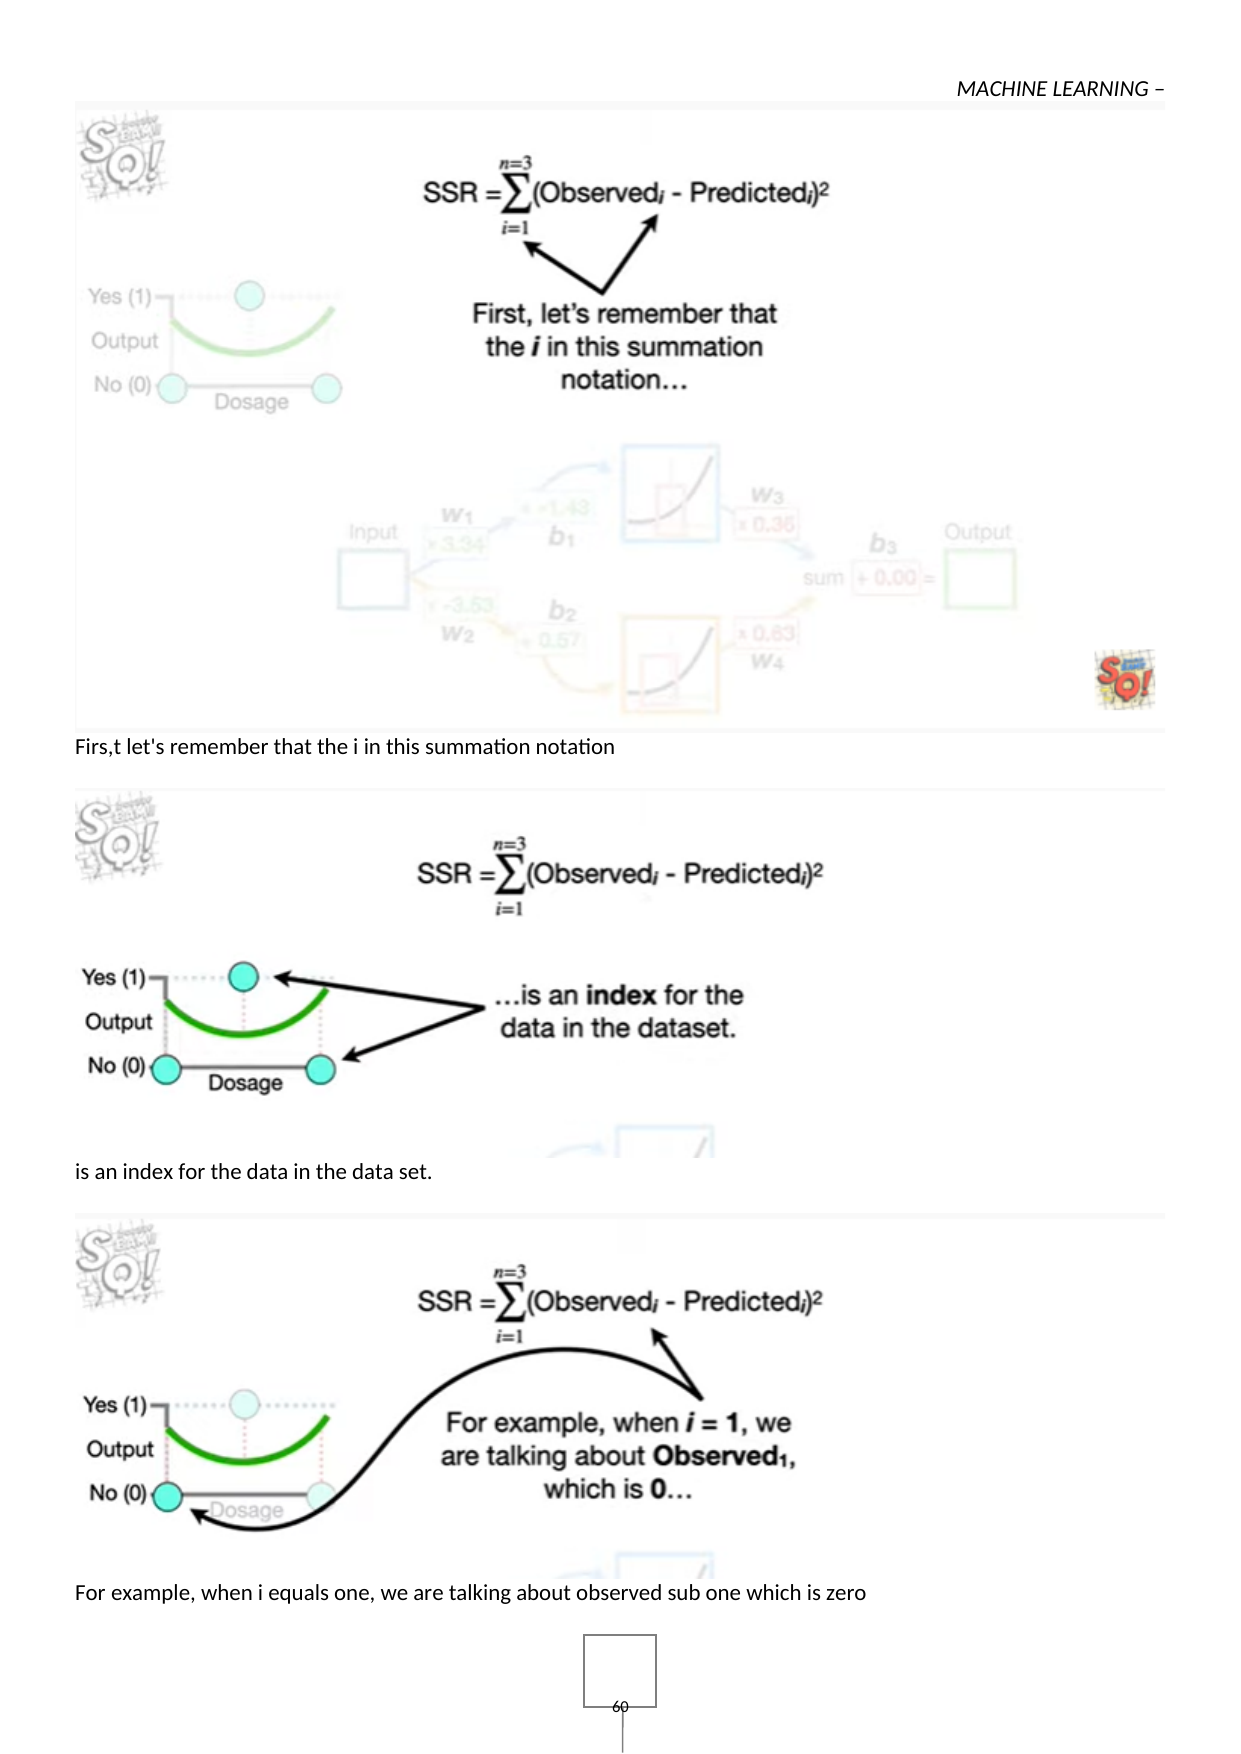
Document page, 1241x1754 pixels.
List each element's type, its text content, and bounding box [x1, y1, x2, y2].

picture [75, 1213, 1166, 1579]
text For example, when i equals one, we are talking about observed sub one which is zero [75, 1579, 1165, 1606]
picture [75, 101, 1166, 733]
text Firs,t let's remember that the i in this summation notation [75, 733, 1165, 760]
picture [75, 788, 1166, 1158]
text is an index for the data in the data set. [75, 1158, 1165, 1185]
